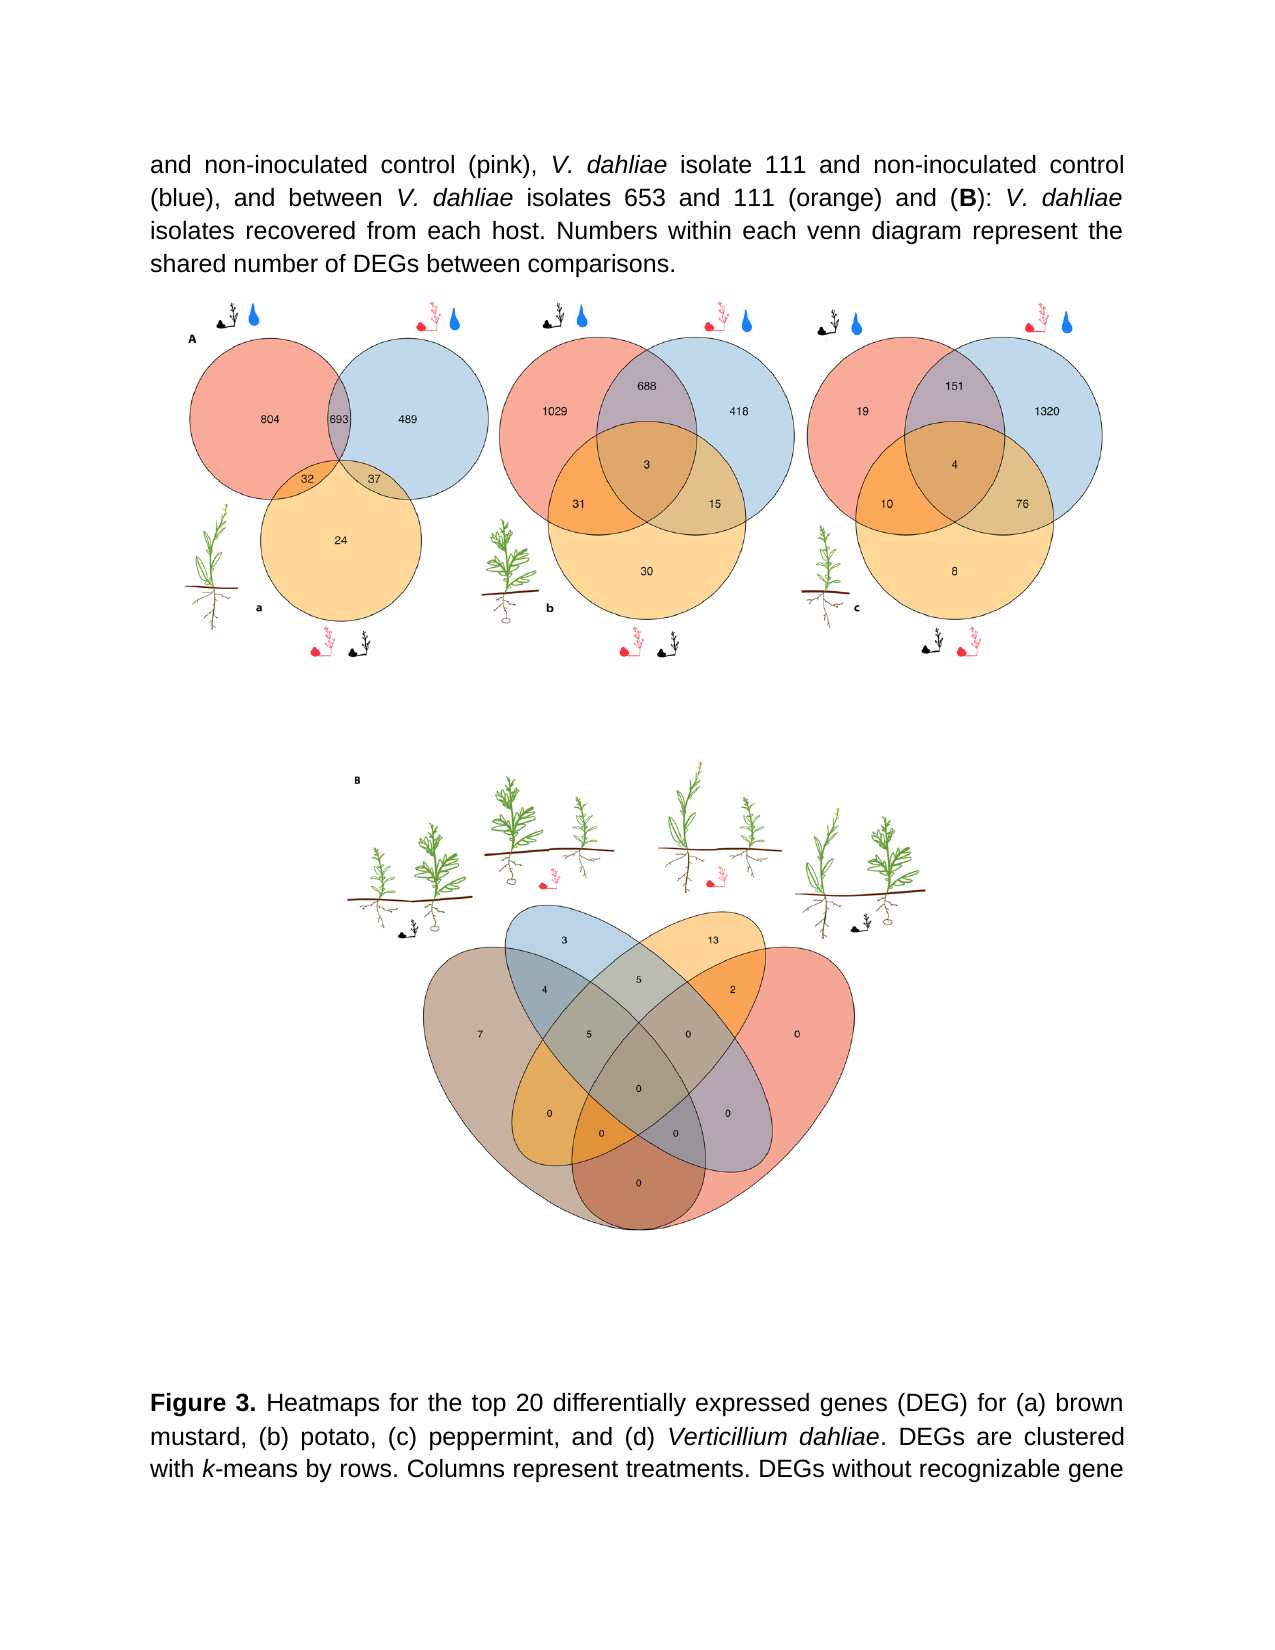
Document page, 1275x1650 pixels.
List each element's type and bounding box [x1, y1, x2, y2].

text [150, 150, 1125, 278]
picture [150, 282, 1125, 681]
picture [335, 750, 940, 1253]
text [150, 1388, 1125, 1483]
